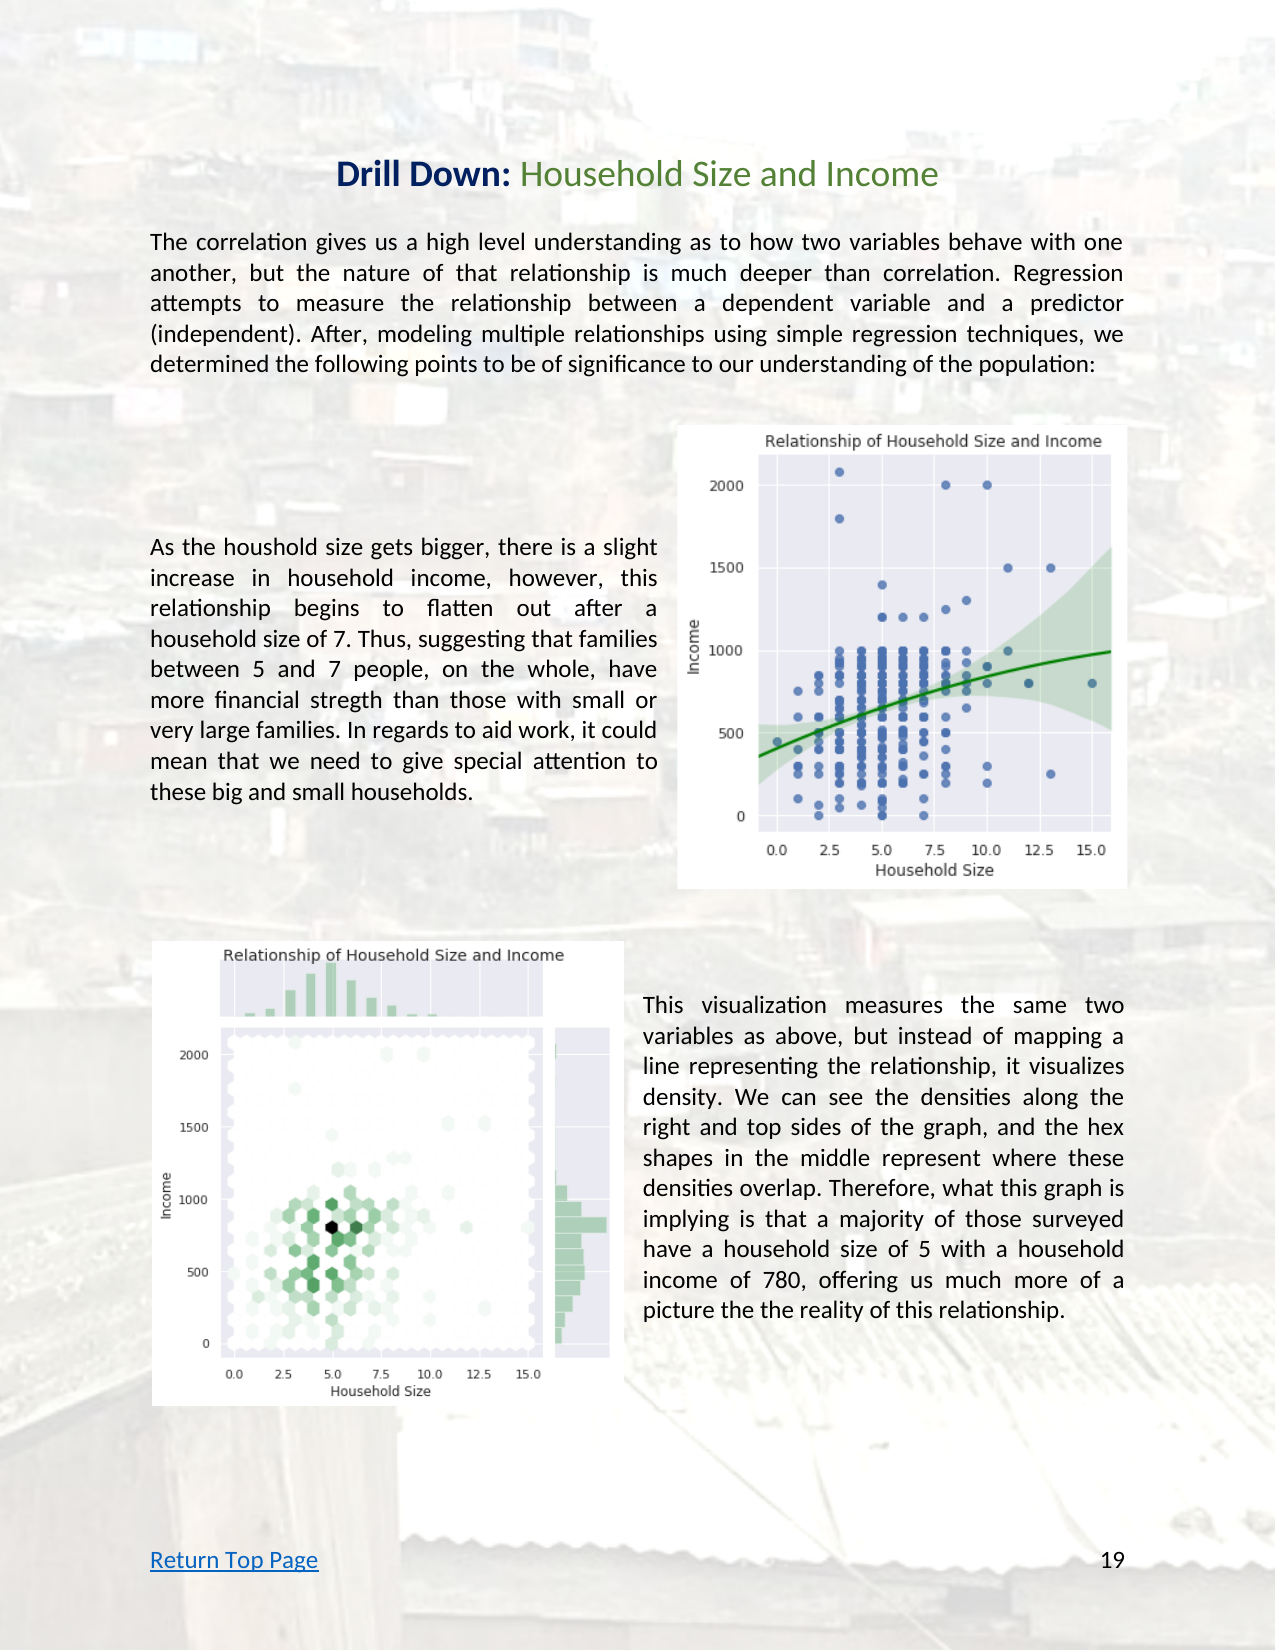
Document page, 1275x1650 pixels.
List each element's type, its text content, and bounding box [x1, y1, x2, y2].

text As the houshold size gets bigger, there is a slight increase in household income, however, this relationship begins to flatten out after a household size of 7. Thus, suggesting that families between 5 and 7 people, on the whole, have more financial stregth than those with small or very large families. In regards to aid work, it could mean that we need to give special attention to these big and small households. [150, 532, 677, 806]
text Drill Down: Household Size and Income [150, 150, 1125, 196]
text This visualization measures the same two variables as above, but instead of mapping a line representing the relationship, it visualizes density. We can see the densities along the right and top sides of the graph, and the hex shapes in the middle represent where these densities overlap. Therefore, what this graph is implying is that a majority of those surveyed have a household size of 5 with a household income of 780, offering us much more of a picture the the reality of this relationship. [624, 989, 1125, 1325]
picture [677, 425, 1128, 889]
text The correlation gives us a high level understanding as to how two variables behave with one another, but the nature of that relationship is much deeper than correlation. Regression attempts to measure the relationship between a dependent variable and a predictor (independent). After, modeling multiple relationships using simple regression techniques, we determined the following points to be of significance to our understanding of the population: [150, 226, 1125, 379]
picture [152, 941, 624, 1406]
